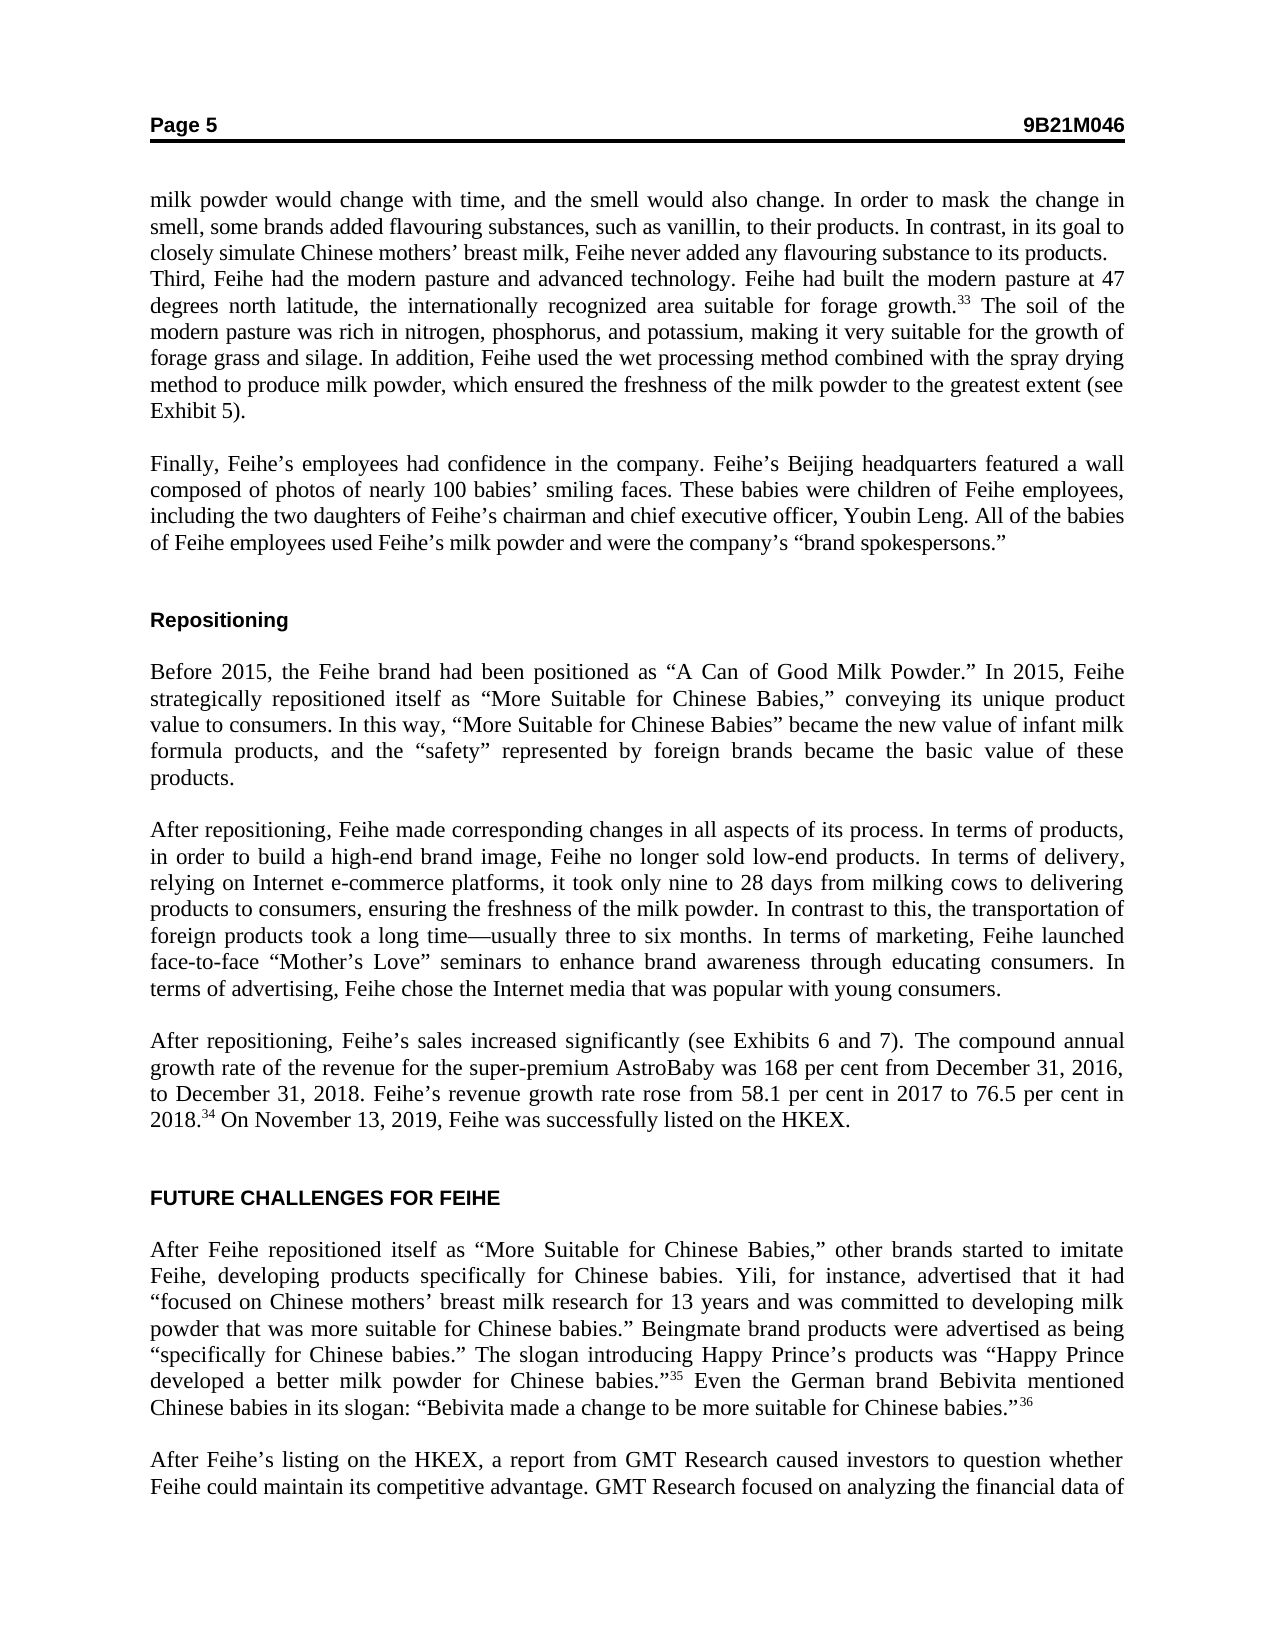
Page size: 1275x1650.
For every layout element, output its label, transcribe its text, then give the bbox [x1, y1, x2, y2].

text After repositioning, Feihe made corresponding changes in all aspects of its process. In terms of products, in order to build a high-end brand image, Feihe no longer sold low-end products. In terms of delivery, relying on Internet e-commerce platforms, it took only nine to 28 days from milking cows to delivering products to consumers, ensuring the freshness of the milk powder. In contrast to this, the transportation of foreign products took a long time—usually three to six months. In terms of marketing, Feihe launched face-to-face “Mother’s Love” seminars to enhance brand awareness through educating consumers. In terms of advertising, Feihe chose the Internet media that was popular with young consumers. [150, 816, 1125, 1001]
text Repositioning [150, 608, 1125, 632]
text future challenges for feihe [150, 1185, 1125, 1209]
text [150, 1447, 1125, 1499]
text After repositioning, Feihe’s sales increased significantly (see Exhibits 6 and 7). The compound annual growth rate of the revenue for the super-premium AstroBaby was 168 per cent from December 31, 2016, to December 31, 2018. Feihe’s revenue growth rate rose from 58.1 per cent in 2017 to 76.5 per cent in 2018. On November 13, 2019, Feihe was successfully listed on the HKEX. [150, 1027, 1125, 1133]
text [150, 186, 1125, 265]
text Before 2015, the Feihe brand had been positioned as “A Can of Good Milk Powder.” In 2015, Feihe strategically repositioned itself as “More Suitable for Chinese Babies,” conveying its unique product value to consumers. In this way, “More Suitable for Chinese Babies” became the new value of infant milk formula products, and the “safety” represented by foreign brands became the basic value of these products. [150, 658, 1125, 790]
text Third, Feihe had the modern pasture and advanced technology. Feihe had built the modern pasture at 47 degrees north latitude, the internationally recognized area suitable for forage growth. The soil of the modern pasture was rich in nitrogen, phosphorus, and potassium, making it very suitable for the growth of forage grass and silage. In addition, Feihe used the wet processing method combined with the spray drying method to produce milk powder, which ensured the freshness of the milk powder to the greatest extent (see Exhibit 5). [150, 265, 1125, 423]
text After Feihe repositioned itself as “More Suitable for Chinese Babies,” other brands started to imitate Feihe, developing products specifically for Chinese babies. Yili, for instance, advertised that it had “focused on Chinese mothers’ breast milk research for 13 years and was committed to developing milk powder that was more suitable for Chinese babies.” Beingmate brand products were advertised as being “specifically for Chinese babies.” The slogan introducing Happy Prince’s products was “Happy Prince developed a better milk powder for Chinese babies.” Even the German brand Bebivita mentioned Chinese babies in its slogan: “Bebivita made a change to be more suitable for Chinese babies.” [150, 1236, 1125, 1420]
text Finally, Feihe’s employees had confidence in the company. Feihe’s Beijing headquarters featured a wall composed of photos of nearly 100 babies’ smiling faces. These babies were children of Feihe employees, including the two daughters of Feihe’s chairman and chief executive officer, Youbin Leng. All of the babies of Feihe employees used Feihe’s milk powder and were the company’s “brand spokespersons.” [150, 450, 1125, 555]
